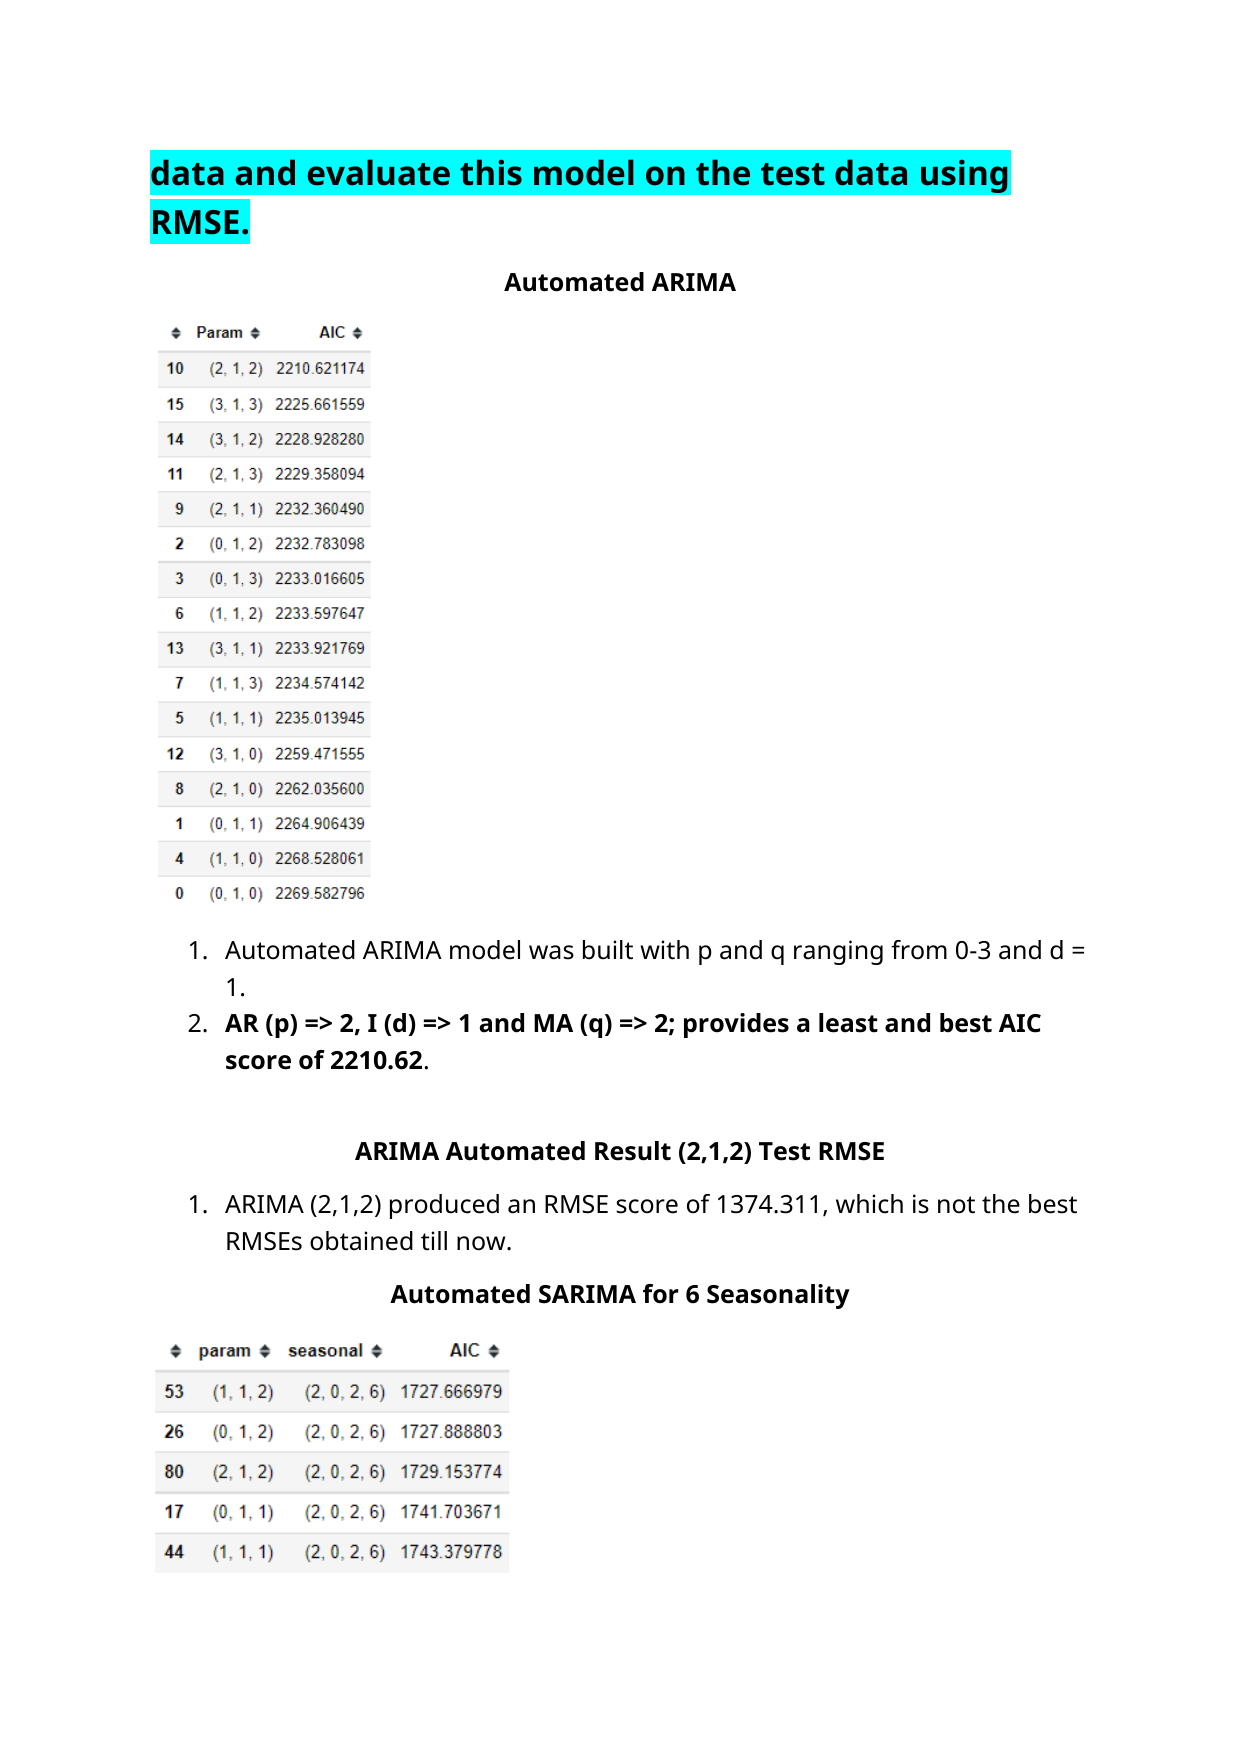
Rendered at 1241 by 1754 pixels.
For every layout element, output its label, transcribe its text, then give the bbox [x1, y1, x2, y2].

text Automated ARIMA [150, 264, 1090, 299]
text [150, 150, 1090, 244]
picture [150, 1330, 524, 1585]
list AR (p) => 2, I (d) => 1 and MA (q) => 2; provides a least and best AIC score of 2210.62. [187, 1006, 1090, 1077]
text Automated SARIMA for 6 Seasonality [150, 1277, 1090, 1311]
list Automated ARIMA model was built with p and q ranging from 0-3 and d = 1. [187, 933, 1090, 1003]
picture [150, 318, 379, 914]
list ARIMA (2,1,2) produced an RMSE score of 1374.311, which is not the best RMSEs obtained till now. [187, 1187, 1090, 1257]
text ARIMA Automated Result (2,1,2) Test RMSE [150, 1133, 1090, 1167]
